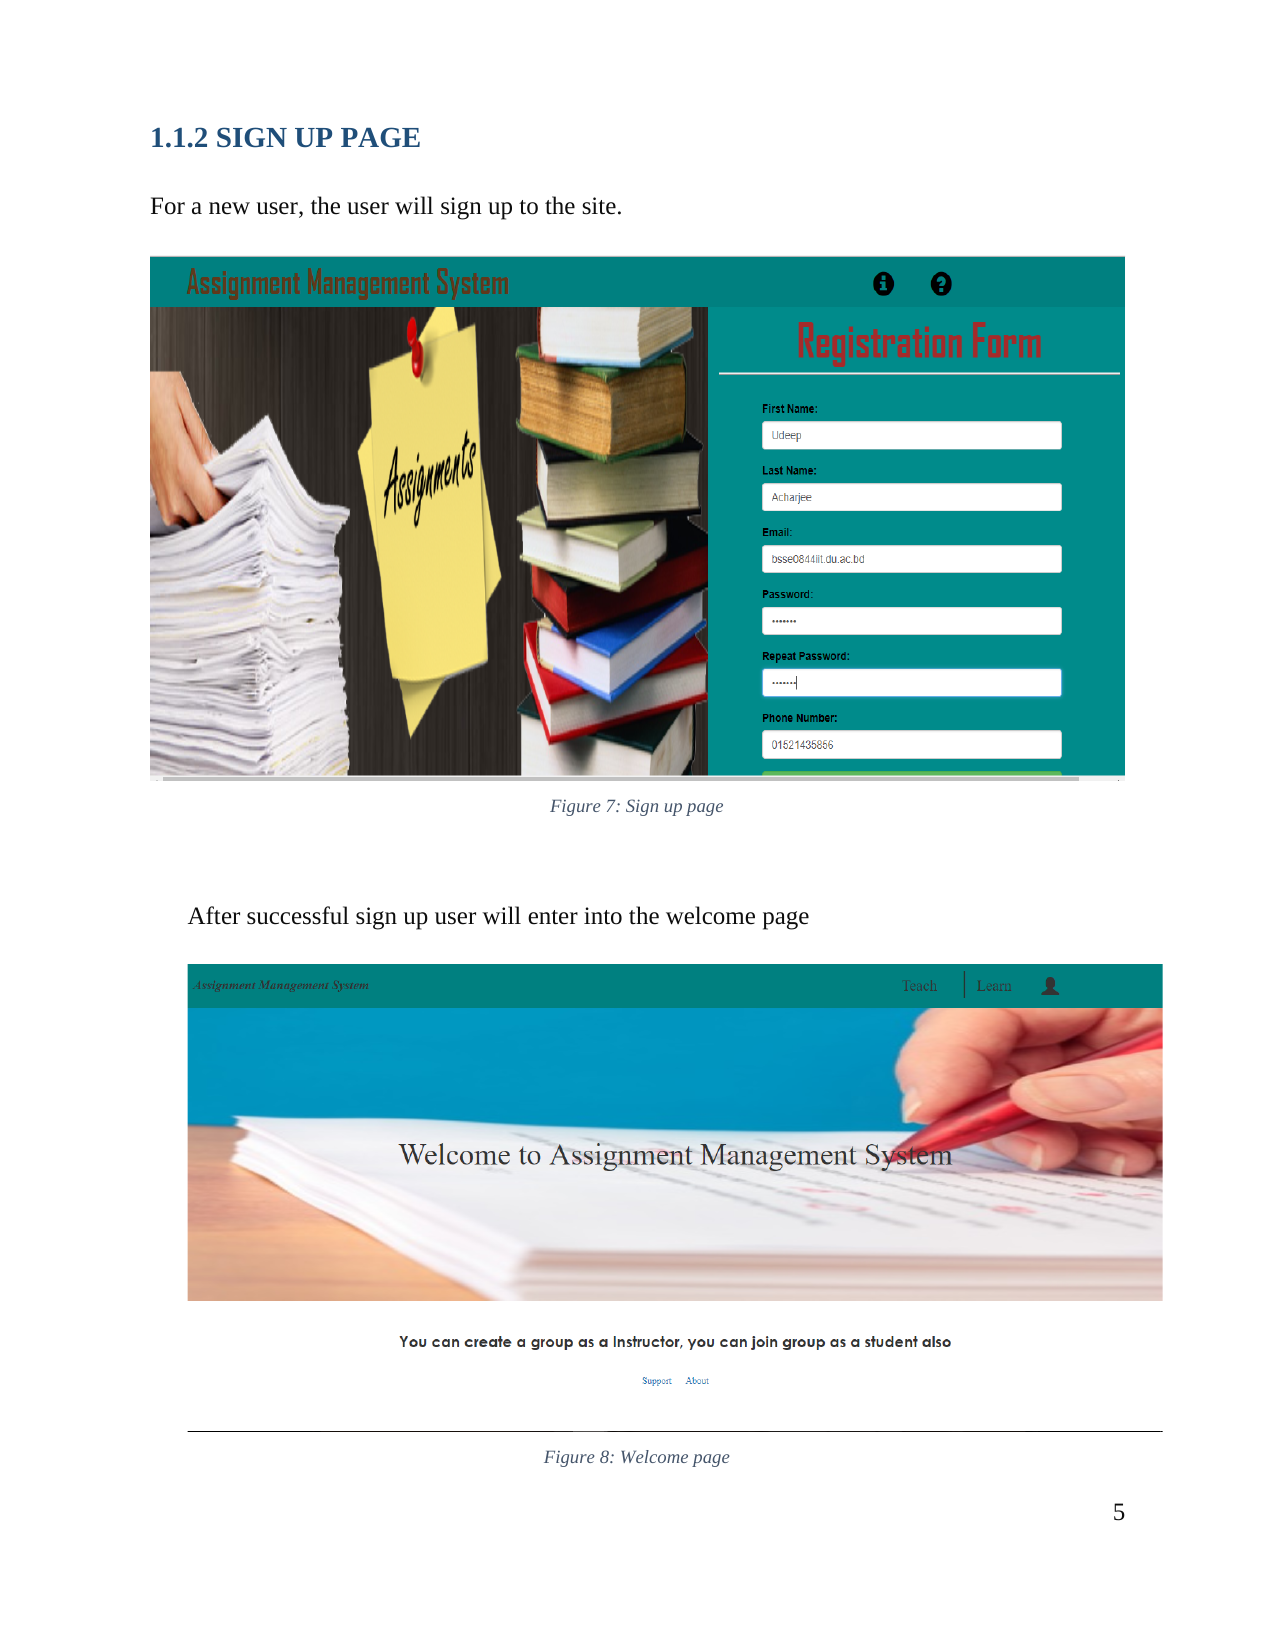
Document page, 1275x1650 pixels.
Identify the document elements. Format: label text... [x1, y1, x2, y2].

text After successful sign up user will enter into the welcome page [187, 901, 1125, 929]
picture [187, 964, 1163, 1432]
text Figure 7: Sign up page [150, 794, 1125, 816]
picture [150, 255, 1125, 781]
text For a new user, the user will sign up to the site. [150, 191, 1125, 220]
text Figure 8: Welcome page [150, 1446, 1125, 1468]
subtitle 1.1.2 Sign Up page [150, 120, 1125, 153]
